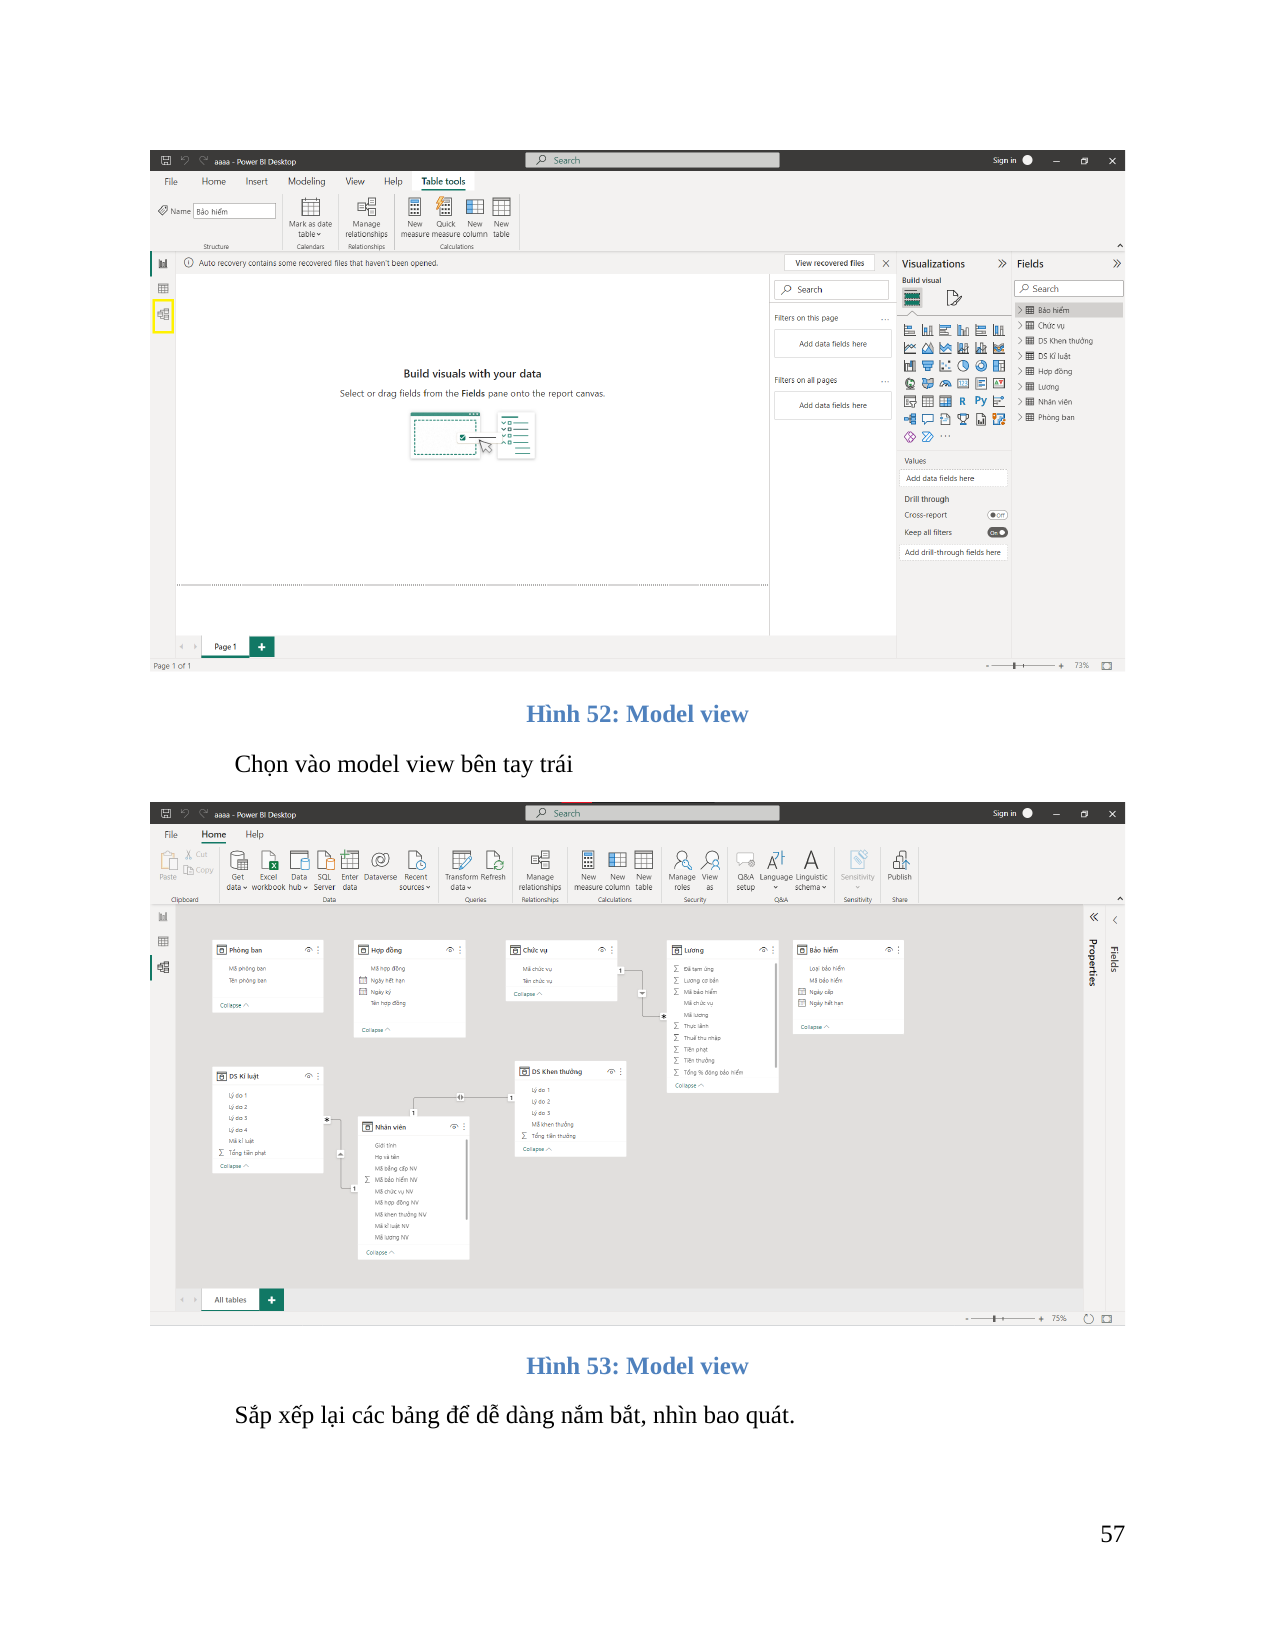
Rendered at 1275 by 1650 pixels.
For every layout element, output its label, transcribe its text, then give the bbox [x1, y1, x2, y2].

picture [150, 150, 1125, 674]
text Chọn vào model view bên tay trái [234, 749, 1125, 777]
text Sắp xếp lại các bảng để dễ dàng nắm bắt, nhìn bao quát. [234, 1400, 1125, 1429]
text Hình 53: Model view [150, 1351, 1125, 1379]
picture [150, 802, 1125, 1326]
text Hình 52: Model view [150, 699, 1125, 728]
